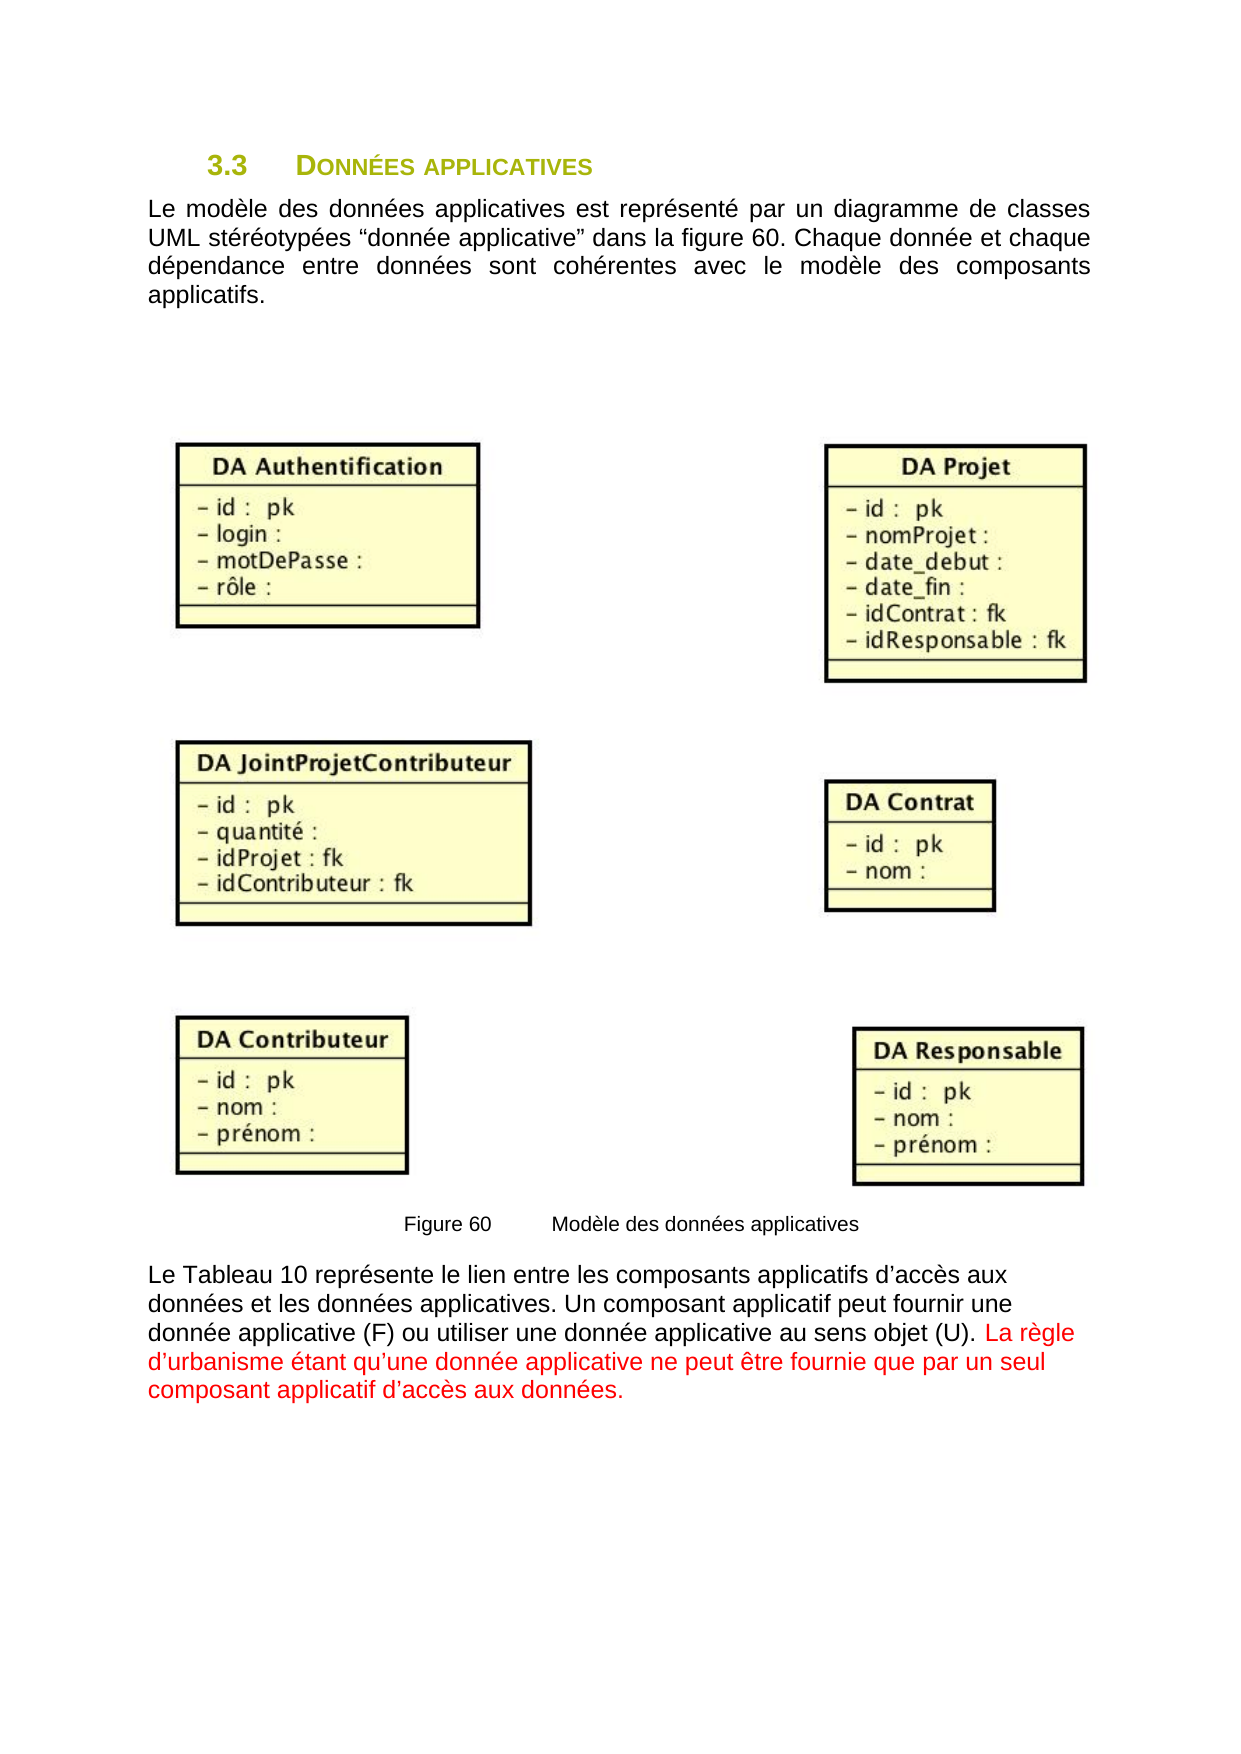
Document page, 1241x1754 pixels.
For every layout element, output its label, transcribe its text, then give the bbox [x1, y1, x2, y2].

subtitle Données applicatives [207, 148, 1092, 181]
text Le modèle des données applicatives est représenté par un diagramme de classes UML stéréotypées “donnée applicative” dans la figure 60. Chaque donnée et chaque dépendance entre données sont cohérentes avec le modèle des composants applicatifs. [148, 194, 1092, 309]
picture [159, 426, 1104, 1203]
